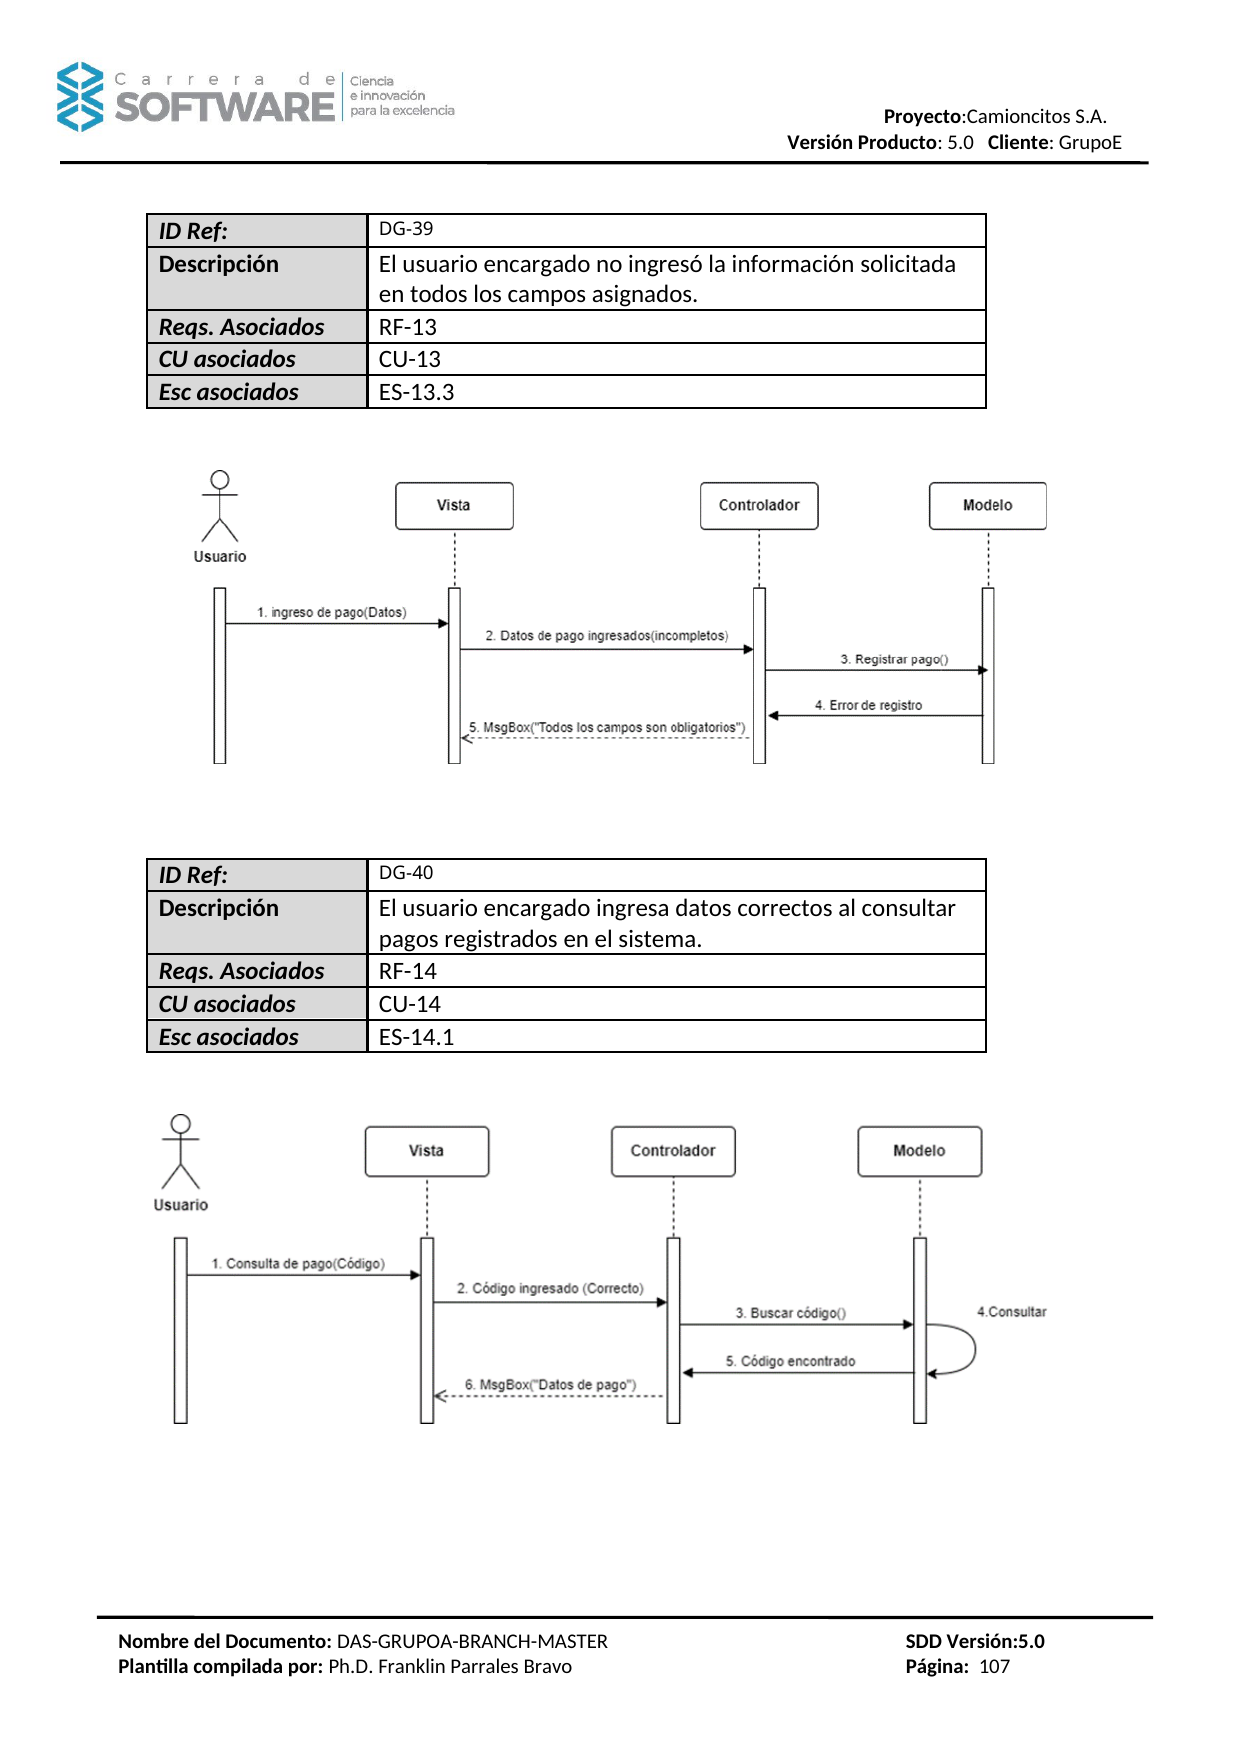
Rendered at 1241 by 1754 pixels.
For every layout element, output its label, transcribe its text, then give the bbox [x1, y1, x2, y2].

table_header DG-40 [369, 860, 985, 890]
table_cell Descripción [148, 248, 366, 309]
table_header ID Ref: [148, 860, 366, 890]
table_cell CU asociados [148, 988, 366, 1018]
table_cell CU-13 [369, 344, 985, 374]
table_cell RF-13 [369, 311, 985, 342]
table_header ID Ref: [148, 215, 366, 246]
table_cell ES-13.3 [369, 376, 985, 407]
table_cell El usuario encargado ingresa datos correctos al consultar pagos registrados en el sistema. [369, 892, 985, 953]
table_cell ES-14.1 [369, 1021, 985, 1051]
table_header DG-39 [369, 215, 985, 246]
table_cell El usuario encargado no ingresó la información solicitada en todos los campos asignados. [369, 248, 985, 309]
table_cell RF-14 [369, 955, 985, 986]
table_cell Descripción [148, 892, 366, 953]
table_cell Reqs. Asociados [148, 311, 366, 342]
table_cell Reqs. Asociados [148, 955, 366, 986]
table_cell Esc asociados [148, 1021, 366, 1051]
picture [46, 46, 461, 154]
picture [153, 1114, 1087, 1424]
table_cell Esc asociados [148, 376, 366, 407]
table_cell CU-14 [369, 988, 985, 1018]
table_cell CU asociados [148, 344, 366, 374]
picture [193, 470, 1047, 764]
